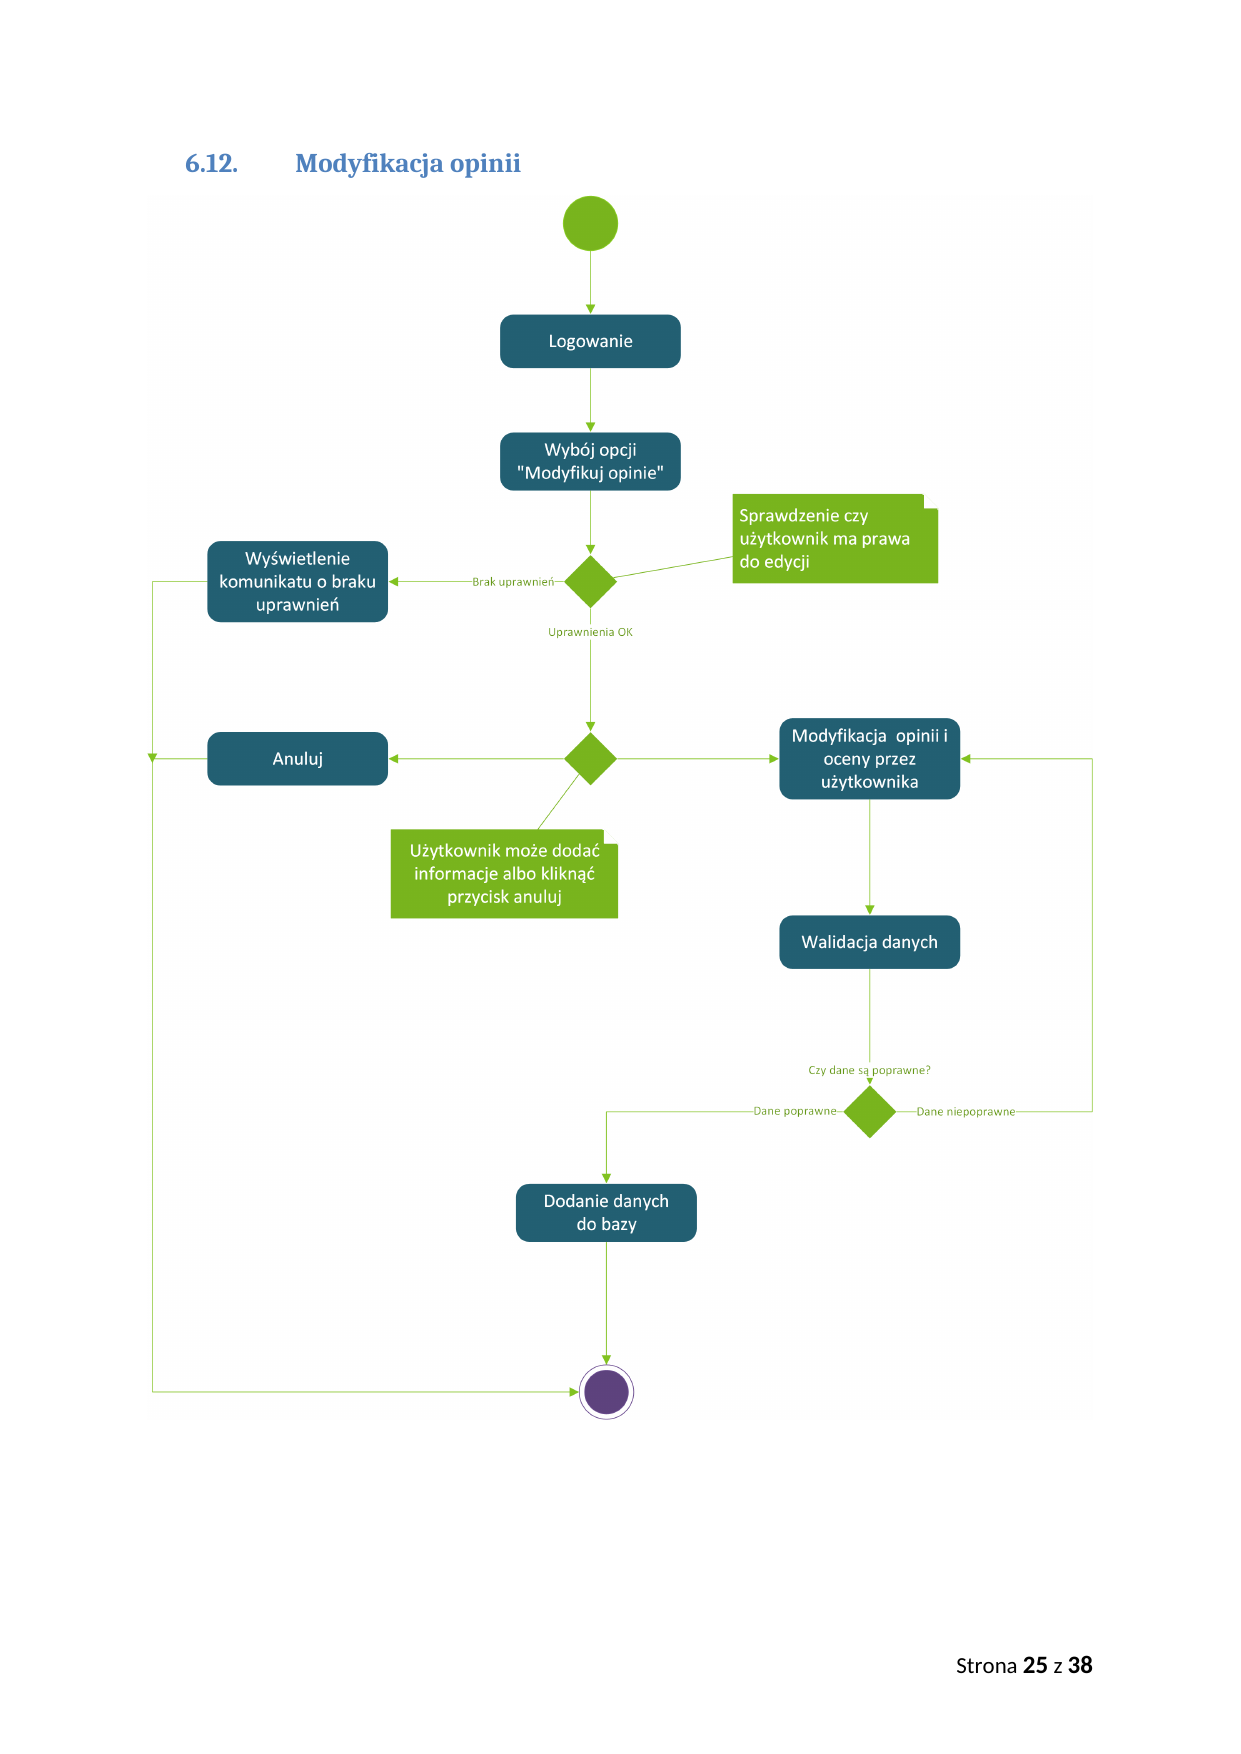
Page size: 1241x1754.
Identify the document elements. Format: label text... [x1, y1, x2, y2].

subtitle Modyfikacja opinii [185, 148, 1093, 179]
picture [147, 195, 1093, 1420]
